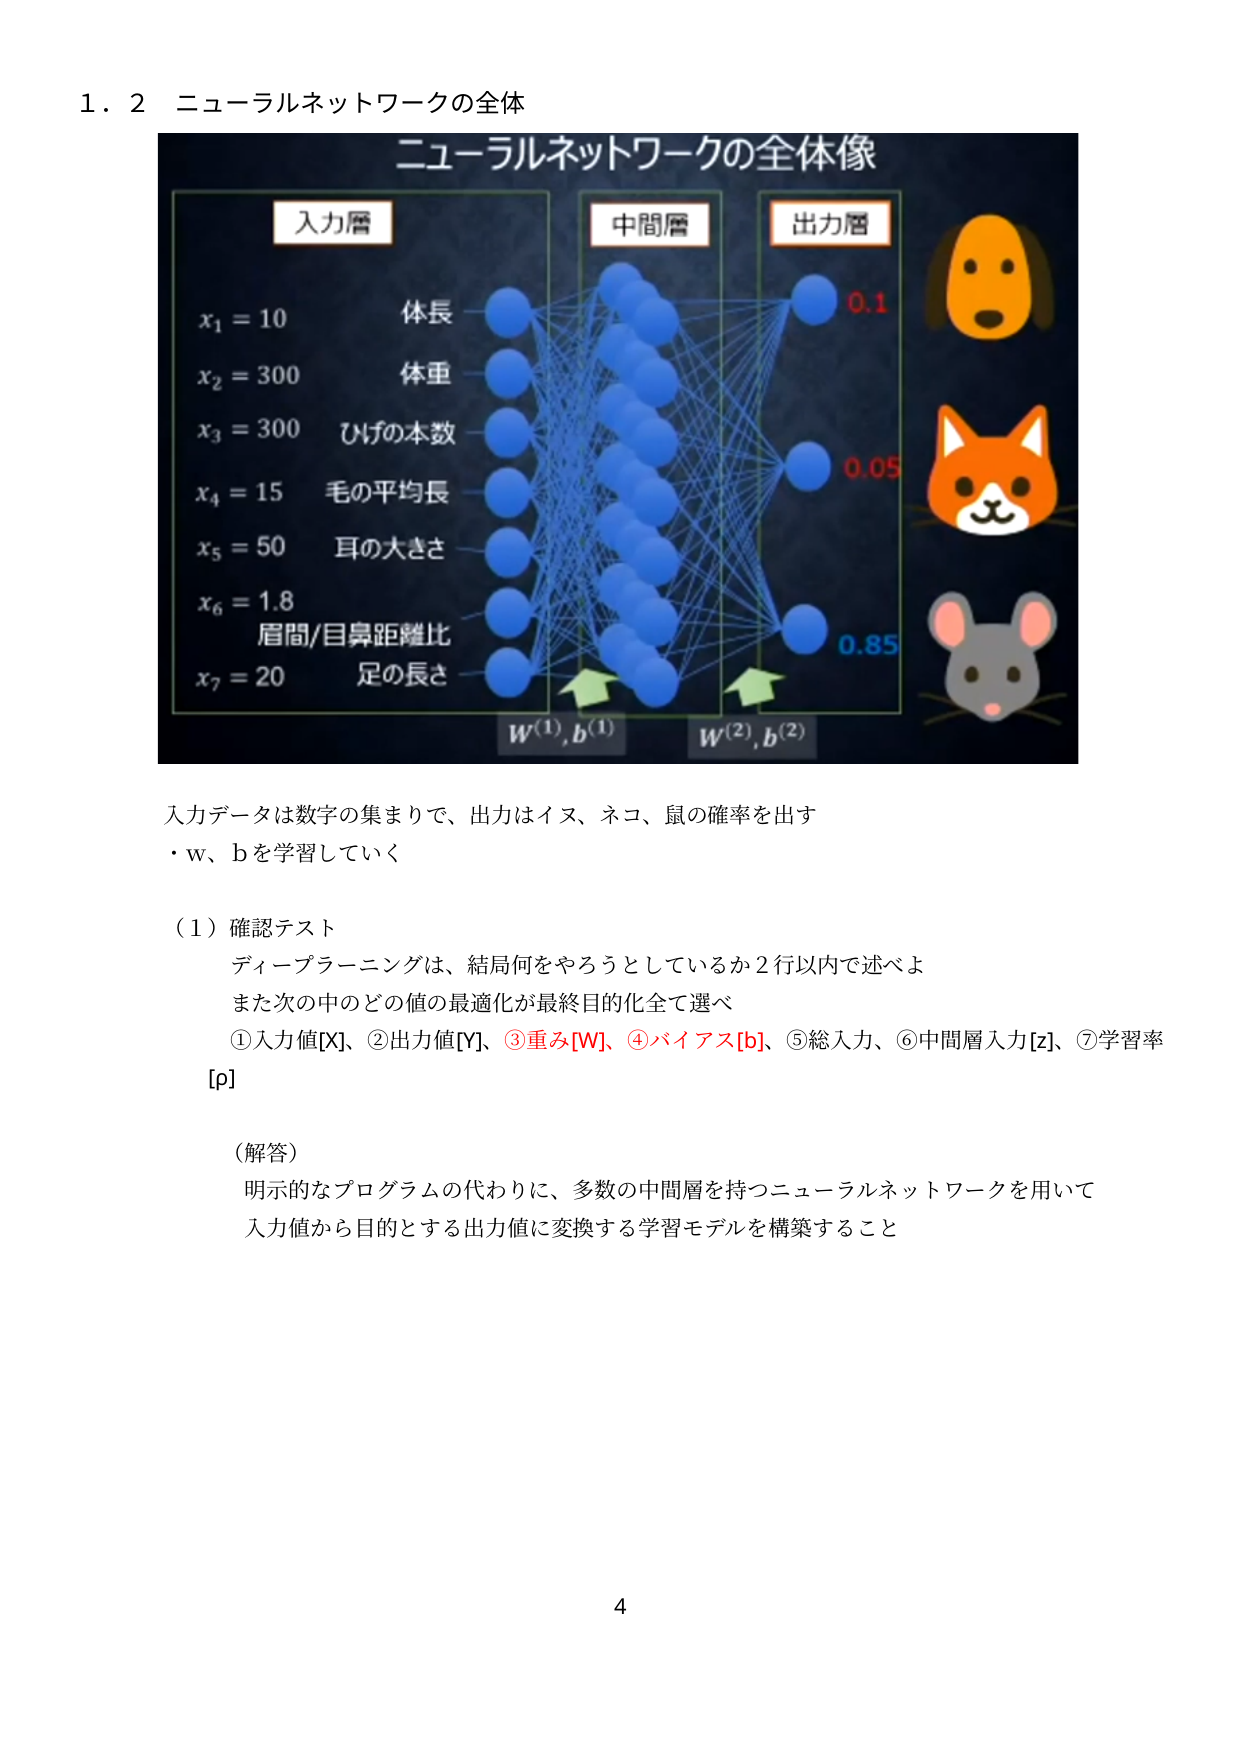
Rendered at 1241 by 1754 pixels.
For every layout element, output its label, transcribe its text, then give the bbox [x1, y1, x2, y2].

picture [157, 133, 1079, 764]
text ディープラーニングは、結局何をやろうとしているか２行以内で述べよ [208, 946, 1165, 983]
text （解答） [223, 1133, 1165, 1171]
text 明示的なプログラムの代わりに、多数の中間層を持つニューラルネットワークを用いて [223, 1171, 1165, 1208]
subtitle １．２ ニューラルネットワークの全体 [75, 83, 1165, 121]
text ・ｗ、ｂを学習していく [163, 833, 1165, 871]
text ①入力値[X]、②出力値[Y]、③重み[W]、④バイアス[b]、⑤総入力、⑥中間層入力[z]、⑦学習率[ρ] [208, 1021, 1165, 1096]
text （１）確認テスト [163, 908, 1165, 946]
text また次の中のどの値の最適化が最終目的化全て選べ [208, 983, 1165, 1021]
text 入力データは数字の集まりで、出力はイヌ、ネコ、鼠の確率を出す [163, 796, 1165, 833]
text 入力値から目的とする出力値に変換する学習モデルを構築すること [223, 1208, 1165, 1246]
